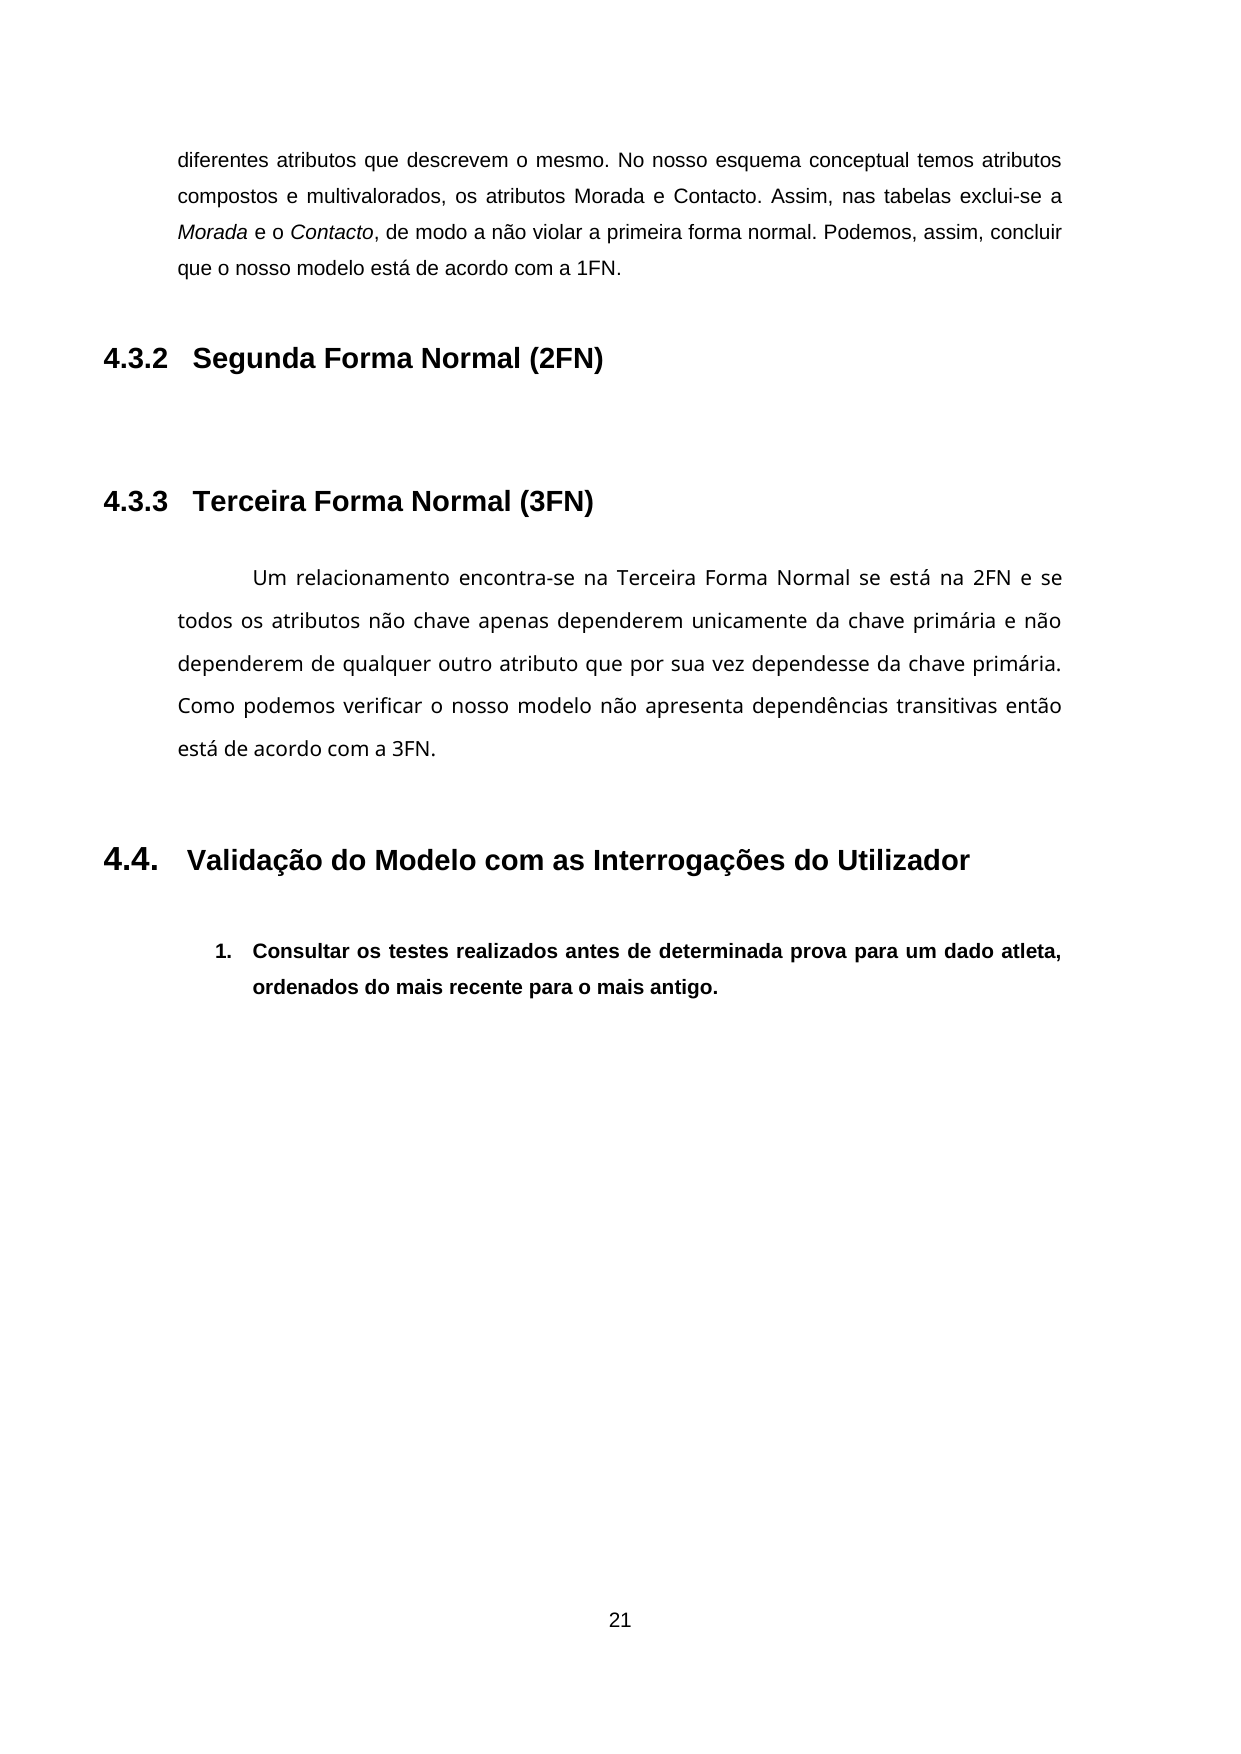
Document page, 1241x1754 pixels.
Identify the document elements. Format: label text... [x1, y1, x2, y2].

text Validação do Modelo com as Interrogações do Utilizador [103, 839, 1063, 877]
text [177, 148, 1063, 279]
text Terceira Forma Normal (3FN) [103, 484, 1063, 517]
list Consultar os testes realizados antes de determinada prova para um dado atleta, ordenados do mais recente para o mais antigo. [215, 939, 1063, 999]
text Segunda Forma Normal (2FN) [103, 341, 1063, 375]
text Um relacionamento encontra-se na Terceira Forma Normal se está na 2FN e se todos os atributos não chave apenas dependerem unicamente da chave primária e não dependerem de qualquer outro atributo que por sua vez dependesse da chave primária. Como podemos verificar o nosso modelo não apresenta dependências transitivas então está de acordo com a 3FN. [177, 563, 1063, 762]
